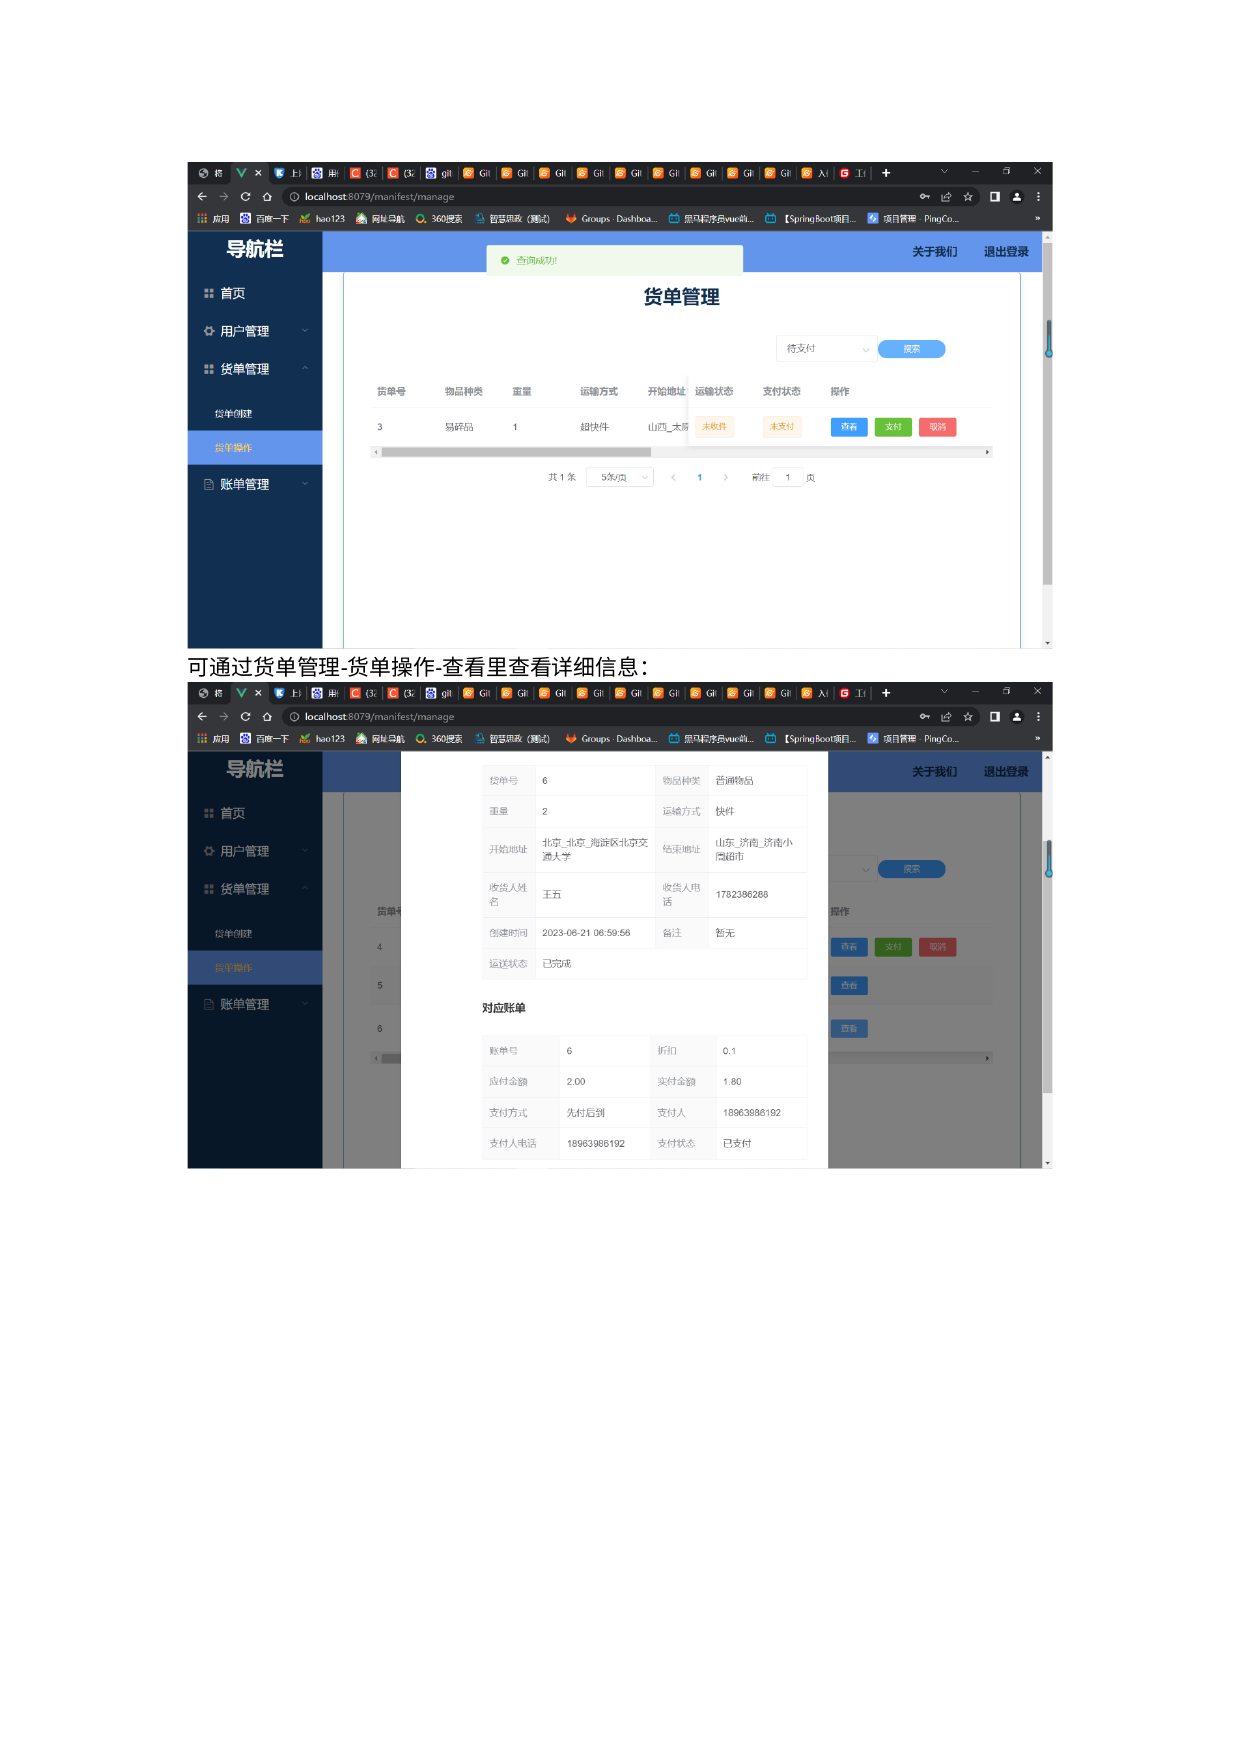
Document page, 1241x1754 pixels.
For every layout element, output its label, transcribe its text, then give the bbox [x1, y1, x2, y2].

picture [187, 682, 1053, 1169]
picture [187, 162, 1053, 649]
text 可通过货单管理-货单操作-查看里查看详细信息： [187, 649, 1053, 682]
